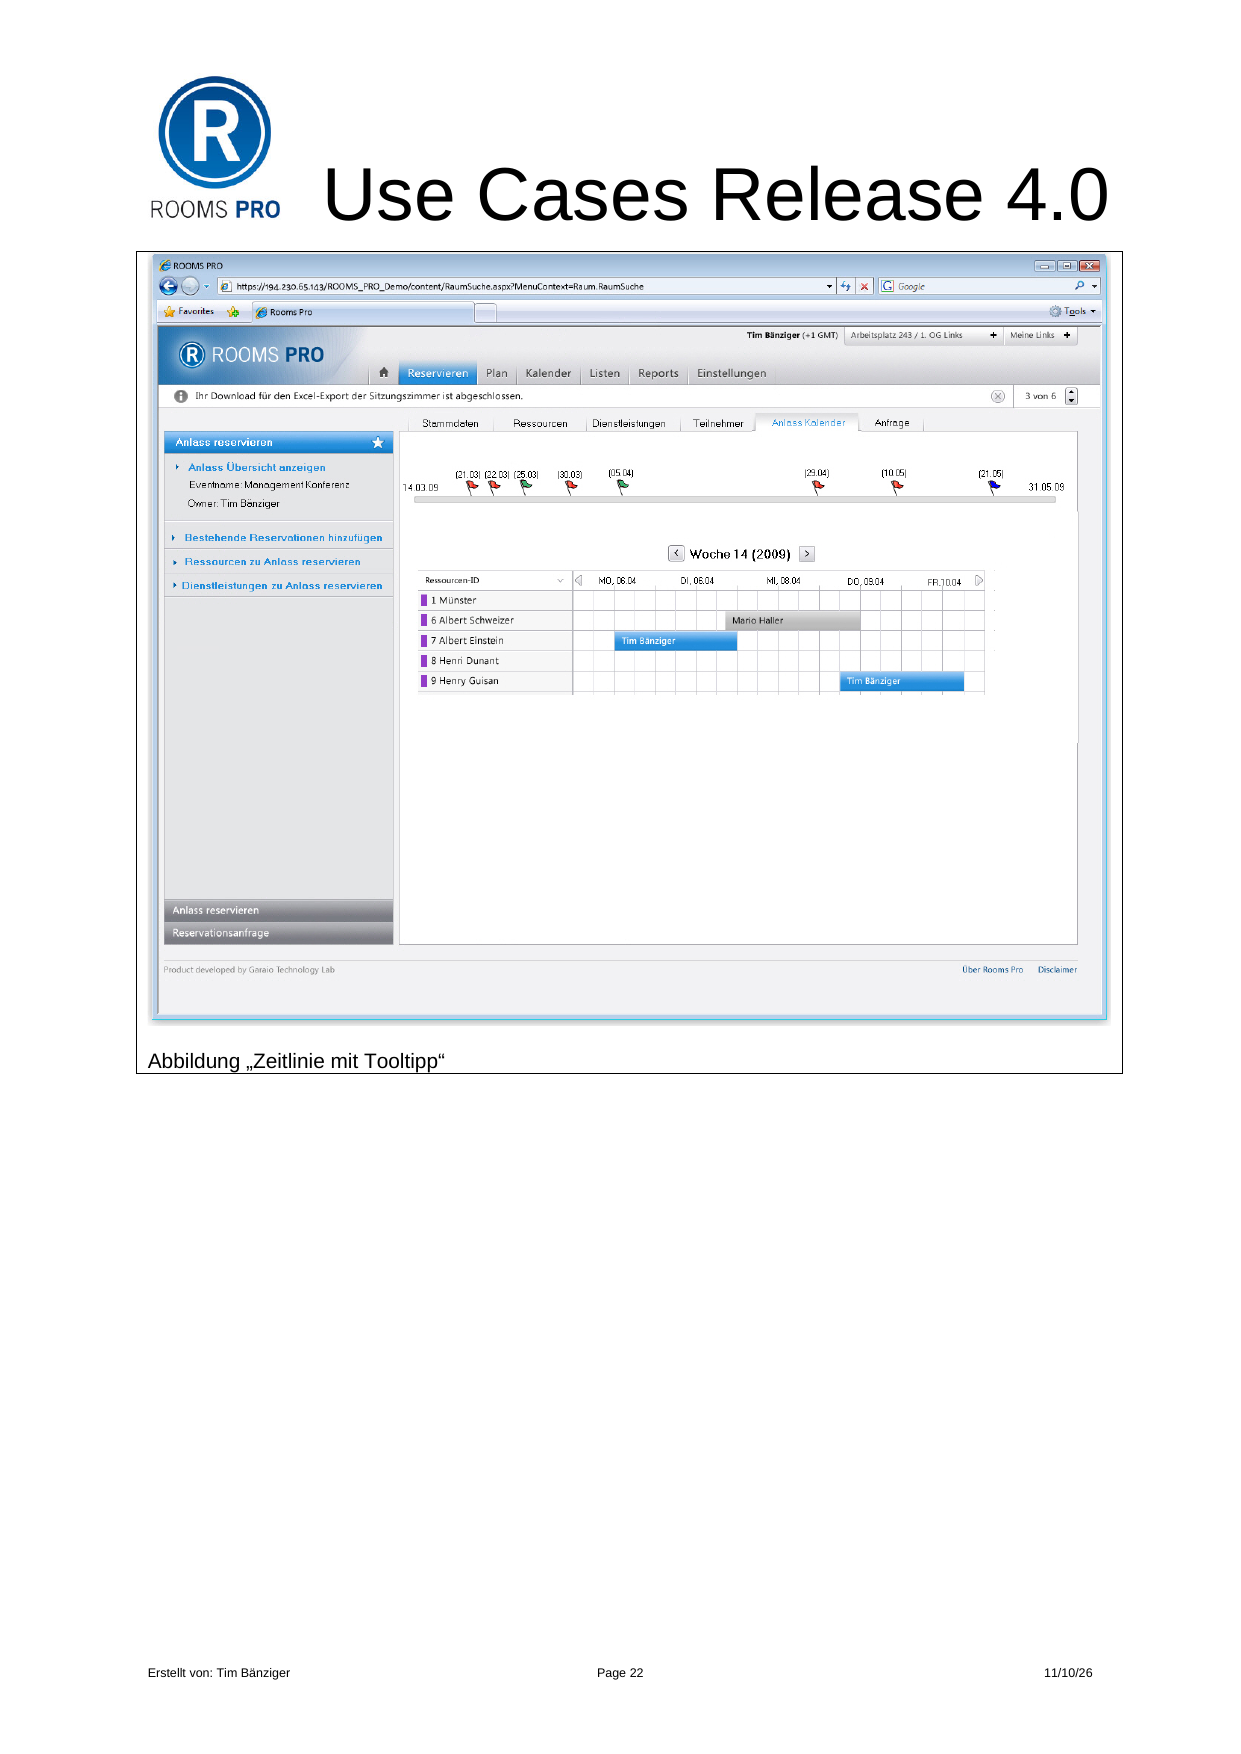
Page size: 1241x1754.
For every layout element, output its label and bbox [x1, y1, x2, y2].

table_cell [137, 252, 1122, 1073]
picture [147, 252, 1111, 1026]
picture [147, 73, 282, 221]
